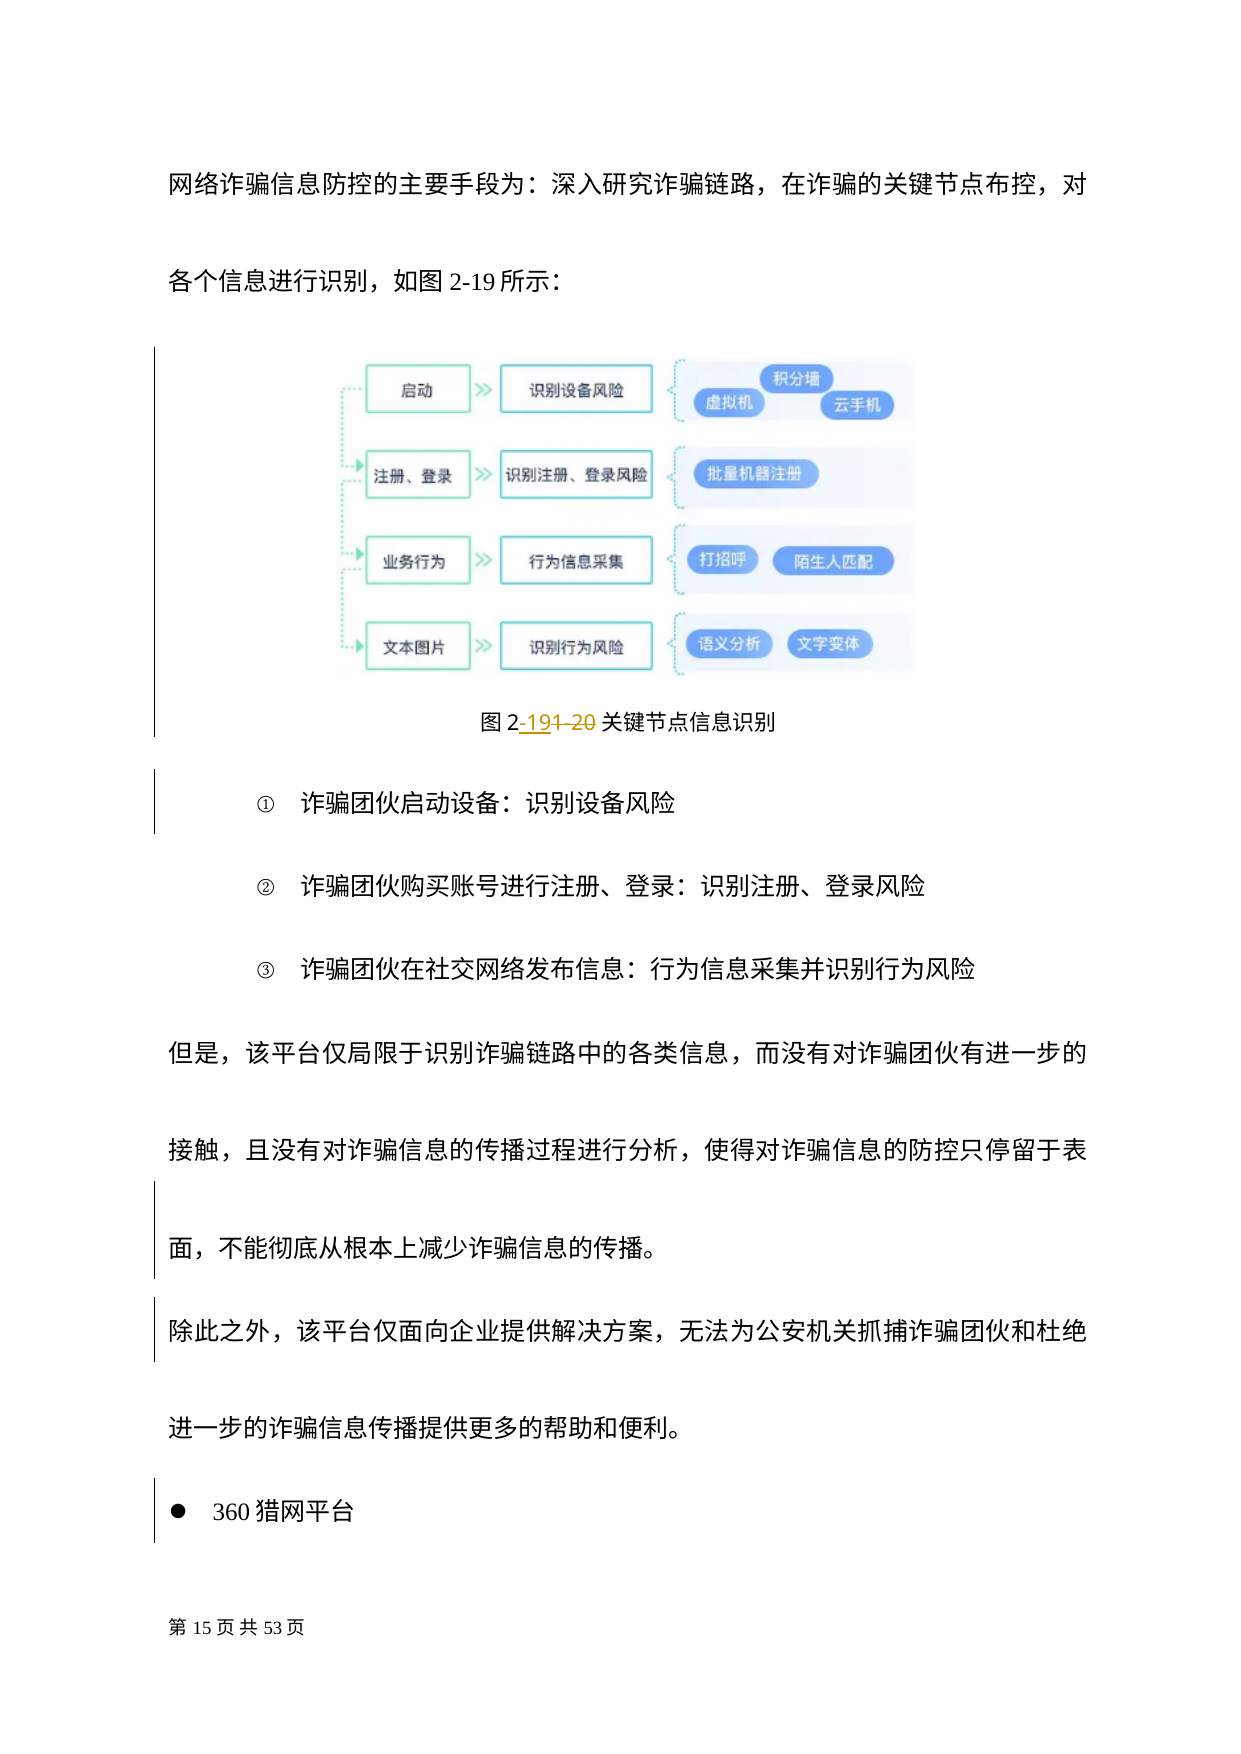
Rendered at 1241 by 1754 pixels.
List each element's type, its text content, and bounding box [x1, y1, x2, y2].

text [169, 150, 1087, 312]
picture [331, 346, 926, 698]
list 诈骗团伙启动设备：识别设备风险 [256, 769, 1087, 834]
list 360猎网平台 [169, 1477, 1087, 1542]
text 除此之外，该平台仅面向企业提供解决方案，无法为公安机关抓捕诈骗团伙和杜绝进一步的诈骗信息传播提供更多的帮助和便利。 [169, 1297, 1087, 1459]
list 诈骗团伙购买账号进行注册、登录：识别注册、登录风险 [256, 852, 1087, 917]
text 但是，该平台仅局限于识别诈骗链路中的各类信息，而没有对诈骗团伙有进一步的接触，且没有对诈骗信息的传播过程进行分析，使得对诈骗信息的防控只停留于表面，不能彻底从根本上减少诈骗信息的传播。 [169, 1019, 1087, 1279]
list 诈骗团伙在社交网络发布信息：行为信息采集并识别行为风险 [256, 936, 1087, 1001]
text 图 2 关键节点信息识别 [169, 704, 1087, 737]
